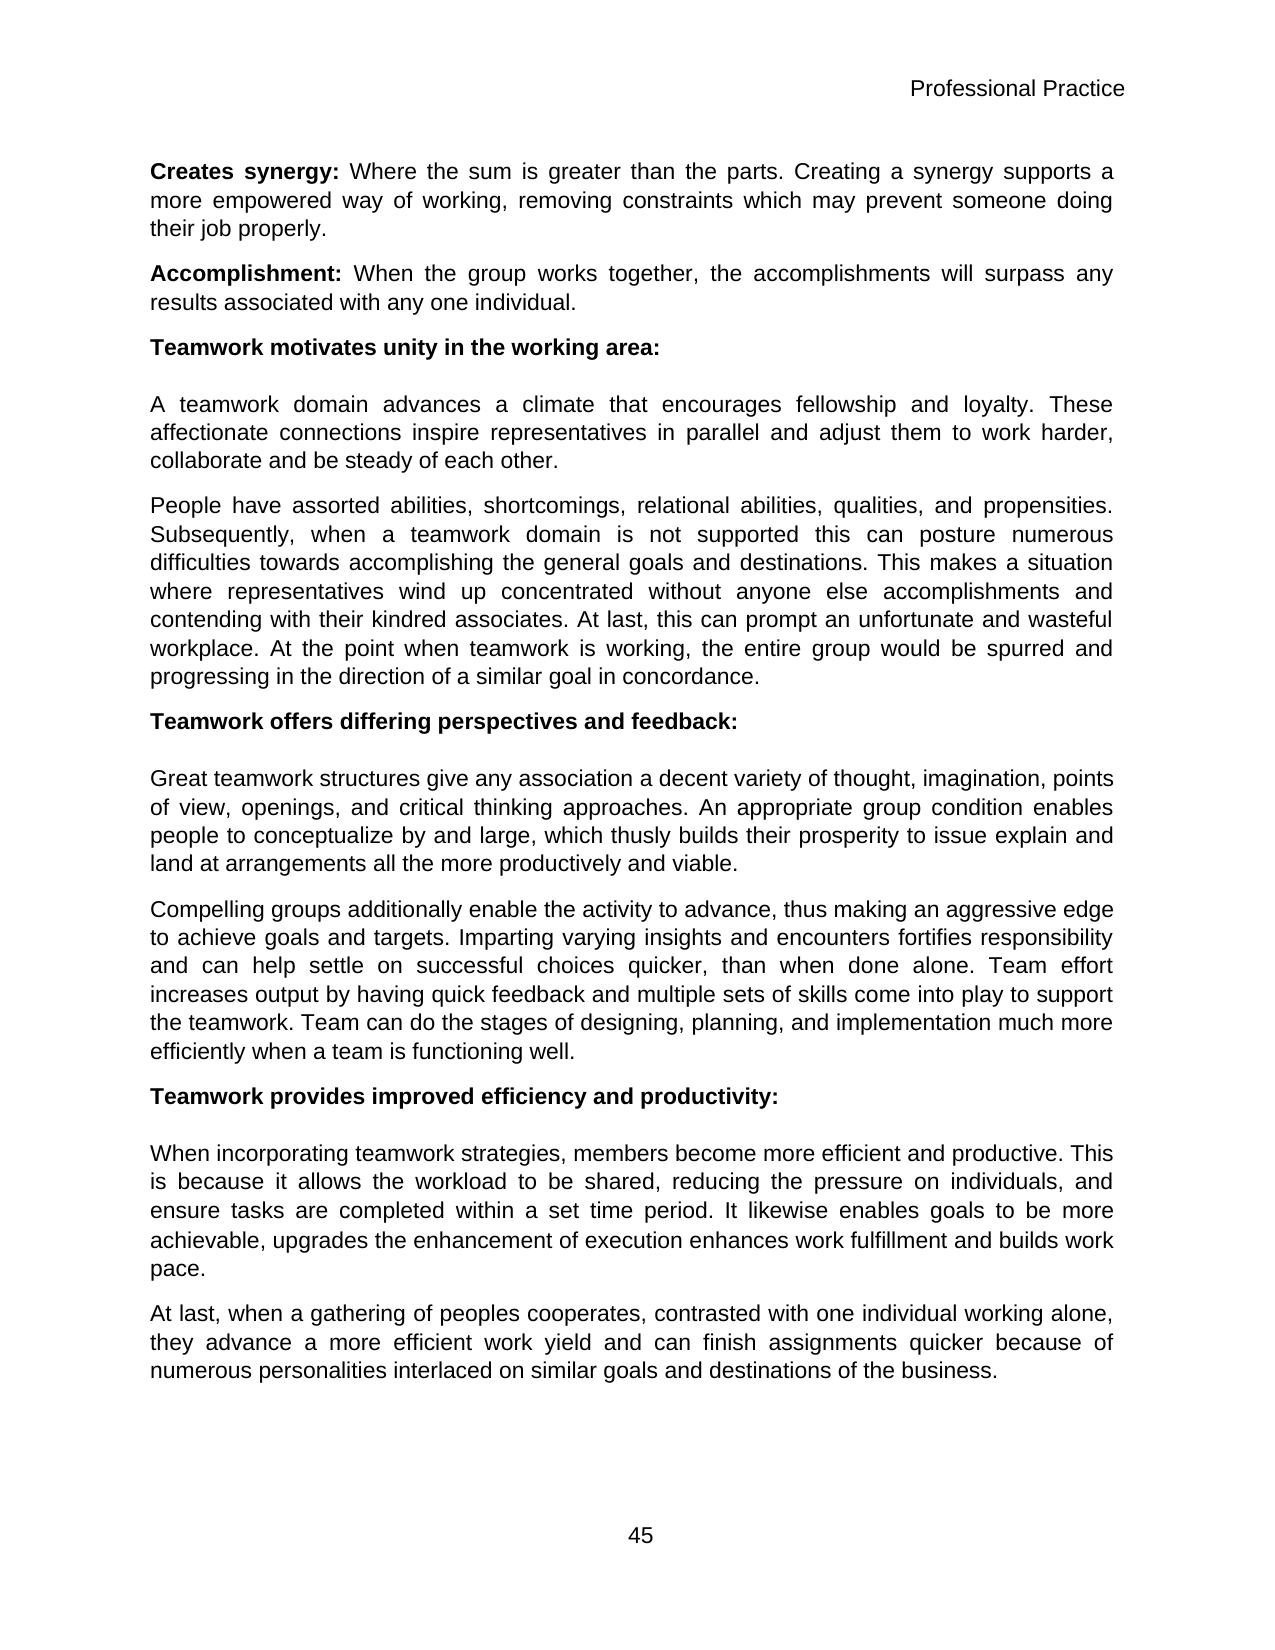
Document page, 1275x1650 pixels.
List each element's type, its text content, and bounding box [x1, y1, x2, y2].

text Teamwork motivates unity in the working area: [150, 334, 1125, 360]
text Accomplishment: When the group works together, the accomplishments will surpass any results associated with any one individual. [150, 260, 1114, 315]
text People have assorted abilities, shortcomings, relational abilities, qualities, and propensities. Subsequently, when a teamwork domain is not supported this can posture numerous difficulties towards accomplishing the general goals and destinations. This makes a situation where representatives wind up concentrated without anyone else accomplishments and contending with their kindred associates. At last, this can prompt an unfortunate and wasteful workplace. At the point when teamwork is working, the entire group would be spurred and progressing in the direction of a similar goal in concordance. [150, 492, 1114, 689]
text Teamwork provides improved efficiency and productivity: [150, 1083, 1125, 1109]
text Compelling groups additionally enable the activity to advance, thus making an aggressive edge to achieve goals and targets. Imparting varying insights and encounters fortifies responsibility and can help settle on successful choices quicker, than when done alone. Team effort increases output by having quick feedback and multiple sets of skills come into play to support the teamwork. Team can do the stages of designing, planning, and implementation much more efficiently when a team is functioning well. [150, 896, 1114, 1064]
text A teamwork domain advances a climate that encourages fellowship and loyalty. These affectionate connections inspire representatives in parallel and adjust them to work harder, collaborate and be steady of each other. [150, 391, 1114, 474]
text Great teamwork structures give any association a decent variety of thought, imagination, points of view, openings, and critical thinking approaches. An appropriate group condition enables people to conceptualize by and large, which thusly builds their prosperity to issue explain and land at arrangements all the more productively and viable. [150, 765, 1114, 877]
text Creates synergy: Where the sum is greater than the parts. Creating a synergy supports a more empowered way of working, removing constraints which may prevent someone doing their job properly. [150, 158, 1114, 241]
text When incorporating teamwork strategies, members become more efficient and productive. This is because it allows the workload to be shared, reducing the pressure on individuals, and ensure tasks are completed within a set time period. It likewise enables goals to be more achievable, upgrades the enhancement of execution enhances work fulfillment and builds work pace. [150, 1140, 1114, 1282]
text At last, when a gathering of peoples cooperates, contrasted with one individual working alone, they advance a more efficient work yield and can finish assignments quicker because of numerous personalities interlaced on similar goals and destinations of the business. [150, 1300, 1114, 1383]
text Teamwork offers differing perspectives and feedback: [150, 708, 1125, 734]
